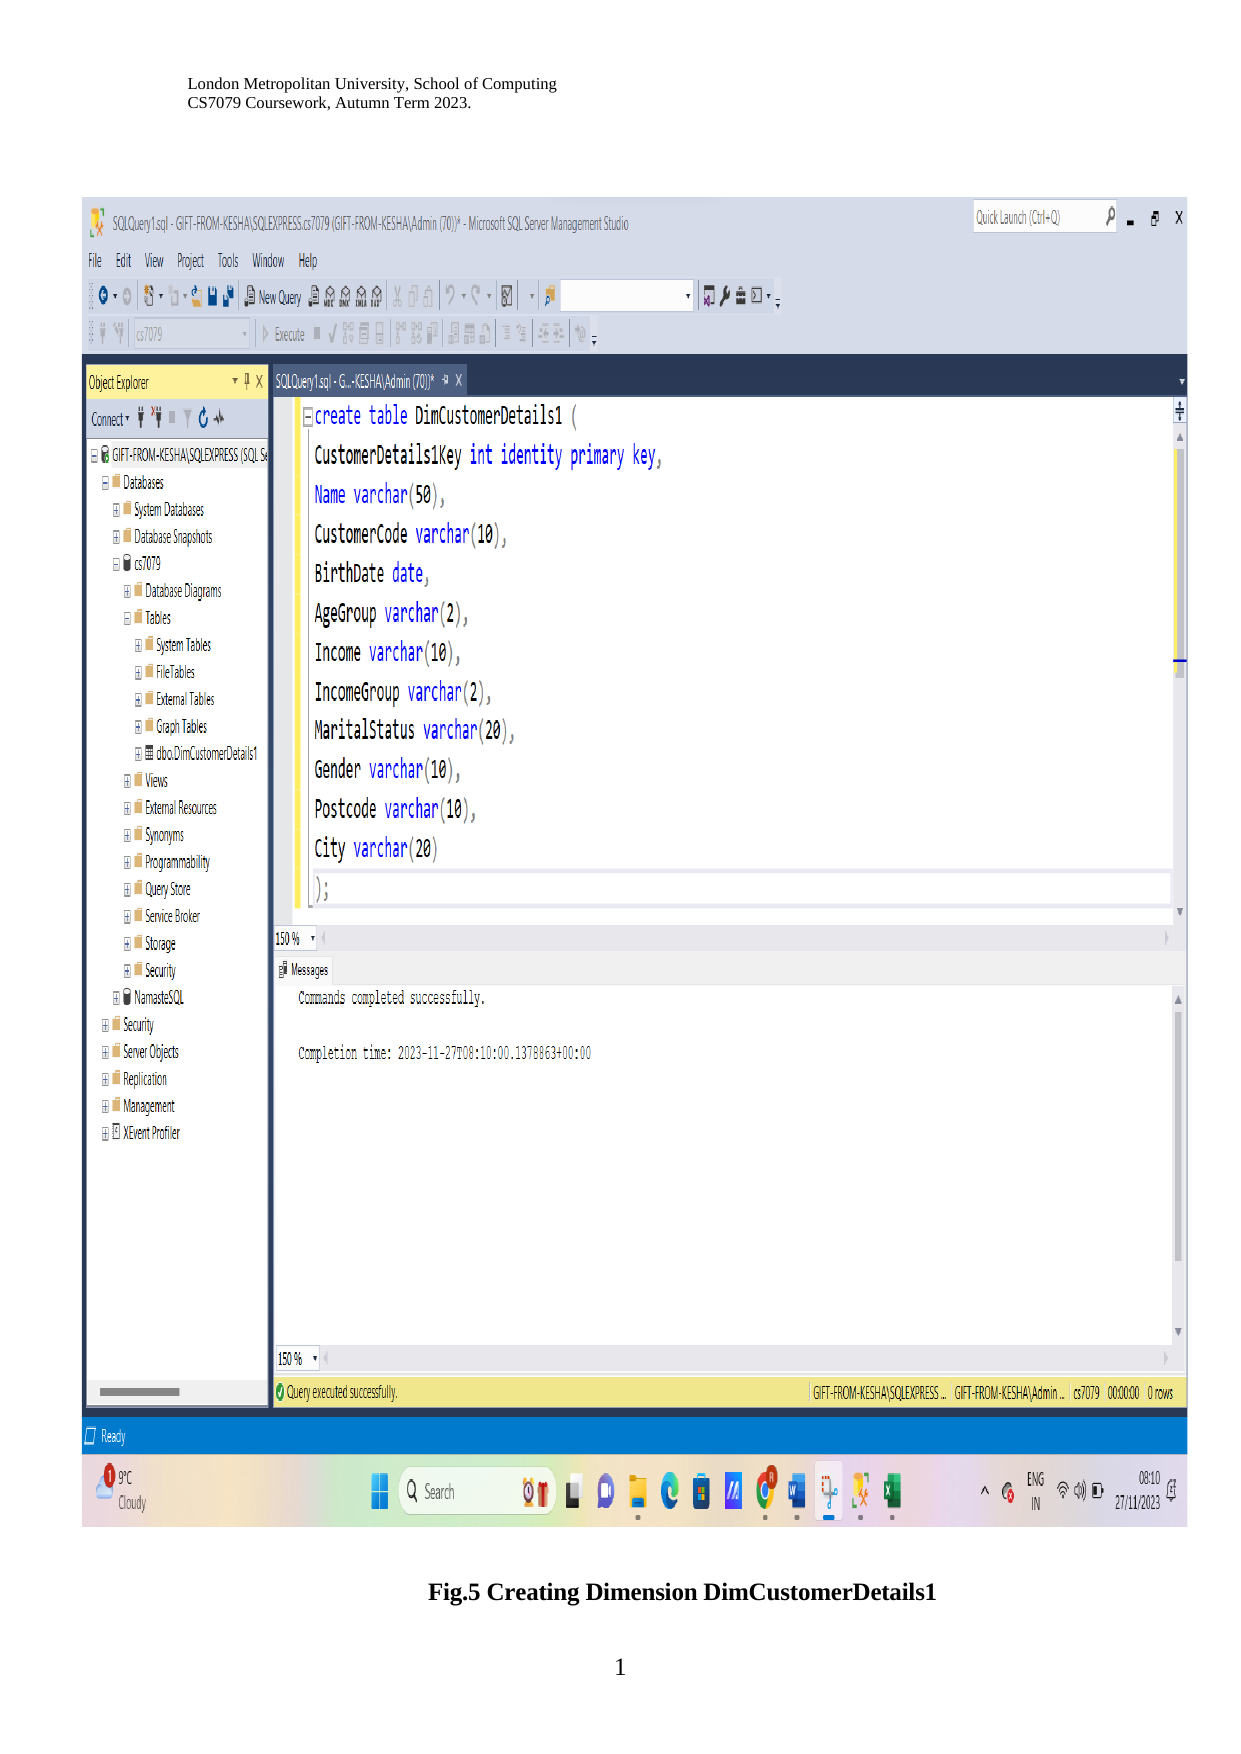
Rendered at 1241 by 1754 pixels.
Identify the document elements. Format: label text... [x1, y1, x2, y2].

picture [81, 197, 1187, 1526]
list Fig.5 Creating Dimension DimCustomerDetails1 [300, 1577, 1065, 1606]
